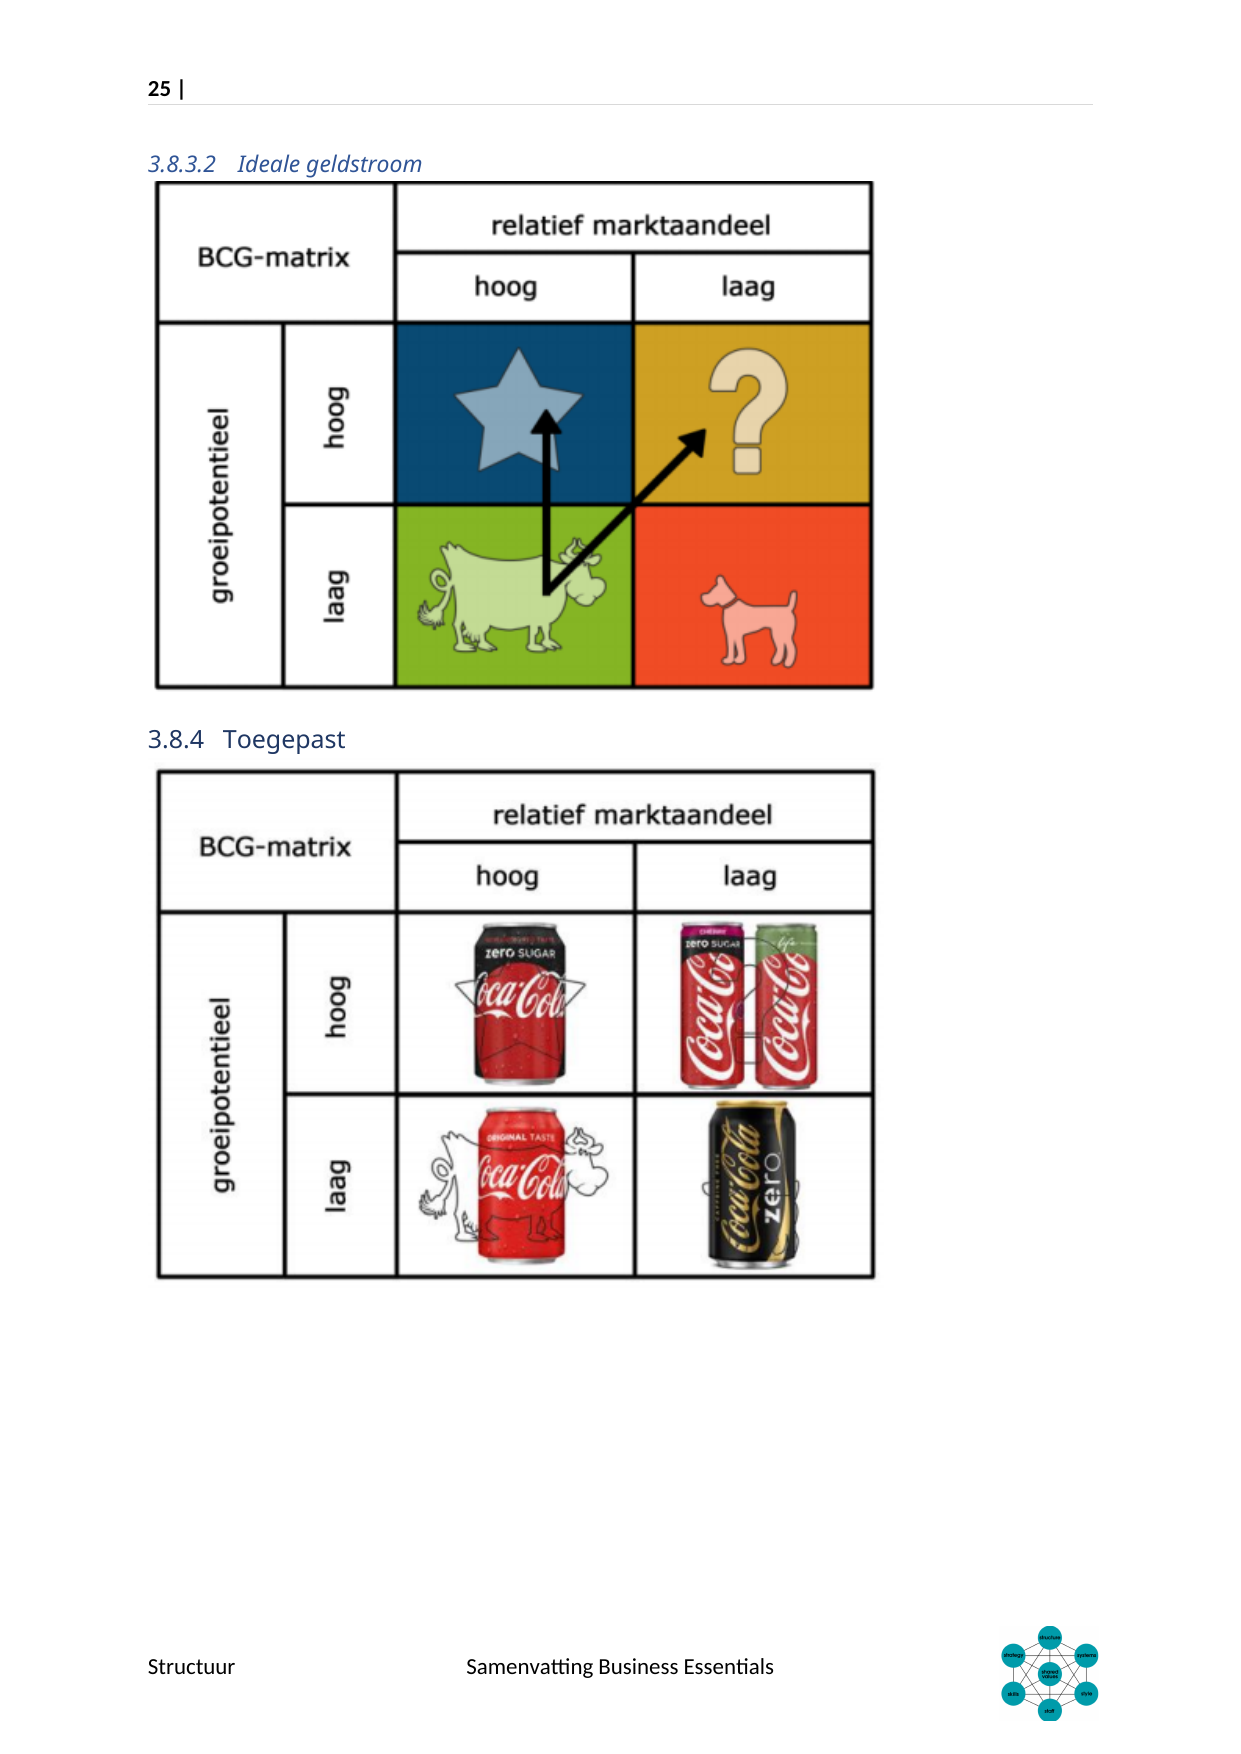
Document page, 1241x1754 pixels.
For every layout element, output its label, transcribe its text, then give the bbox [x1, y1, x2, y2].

subtitle Ideale geldstroom [148, 148, 1093, 179]
picture [147, 758, 884, 1292]
picture [147, 181, 887, 704]
subtitle Toegepast [148, 722, 1093, 756]
picture [998, 1626, 1099, 1721]
